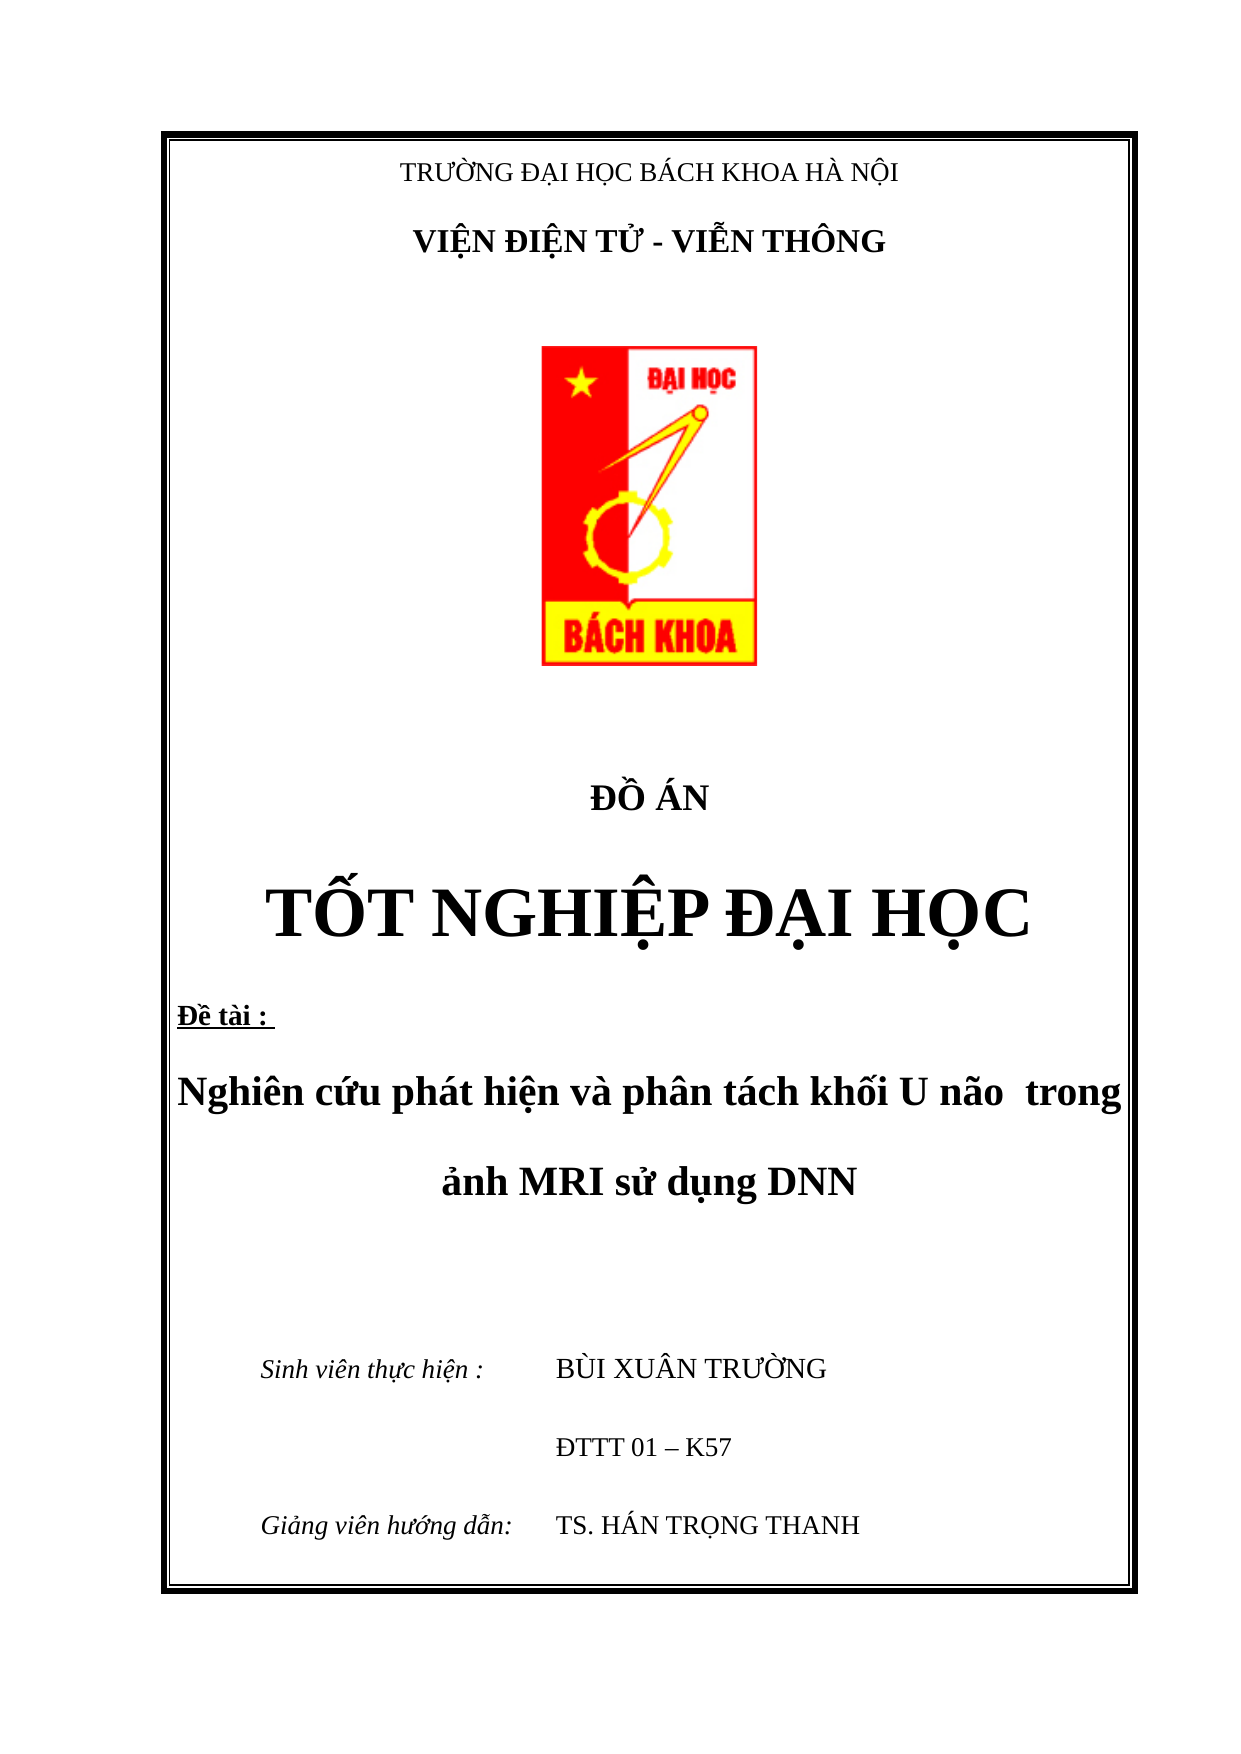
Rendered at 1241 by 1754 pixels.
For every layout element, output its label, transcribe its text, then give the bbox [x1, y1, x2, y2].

picture [541, 346, 758, 666]
